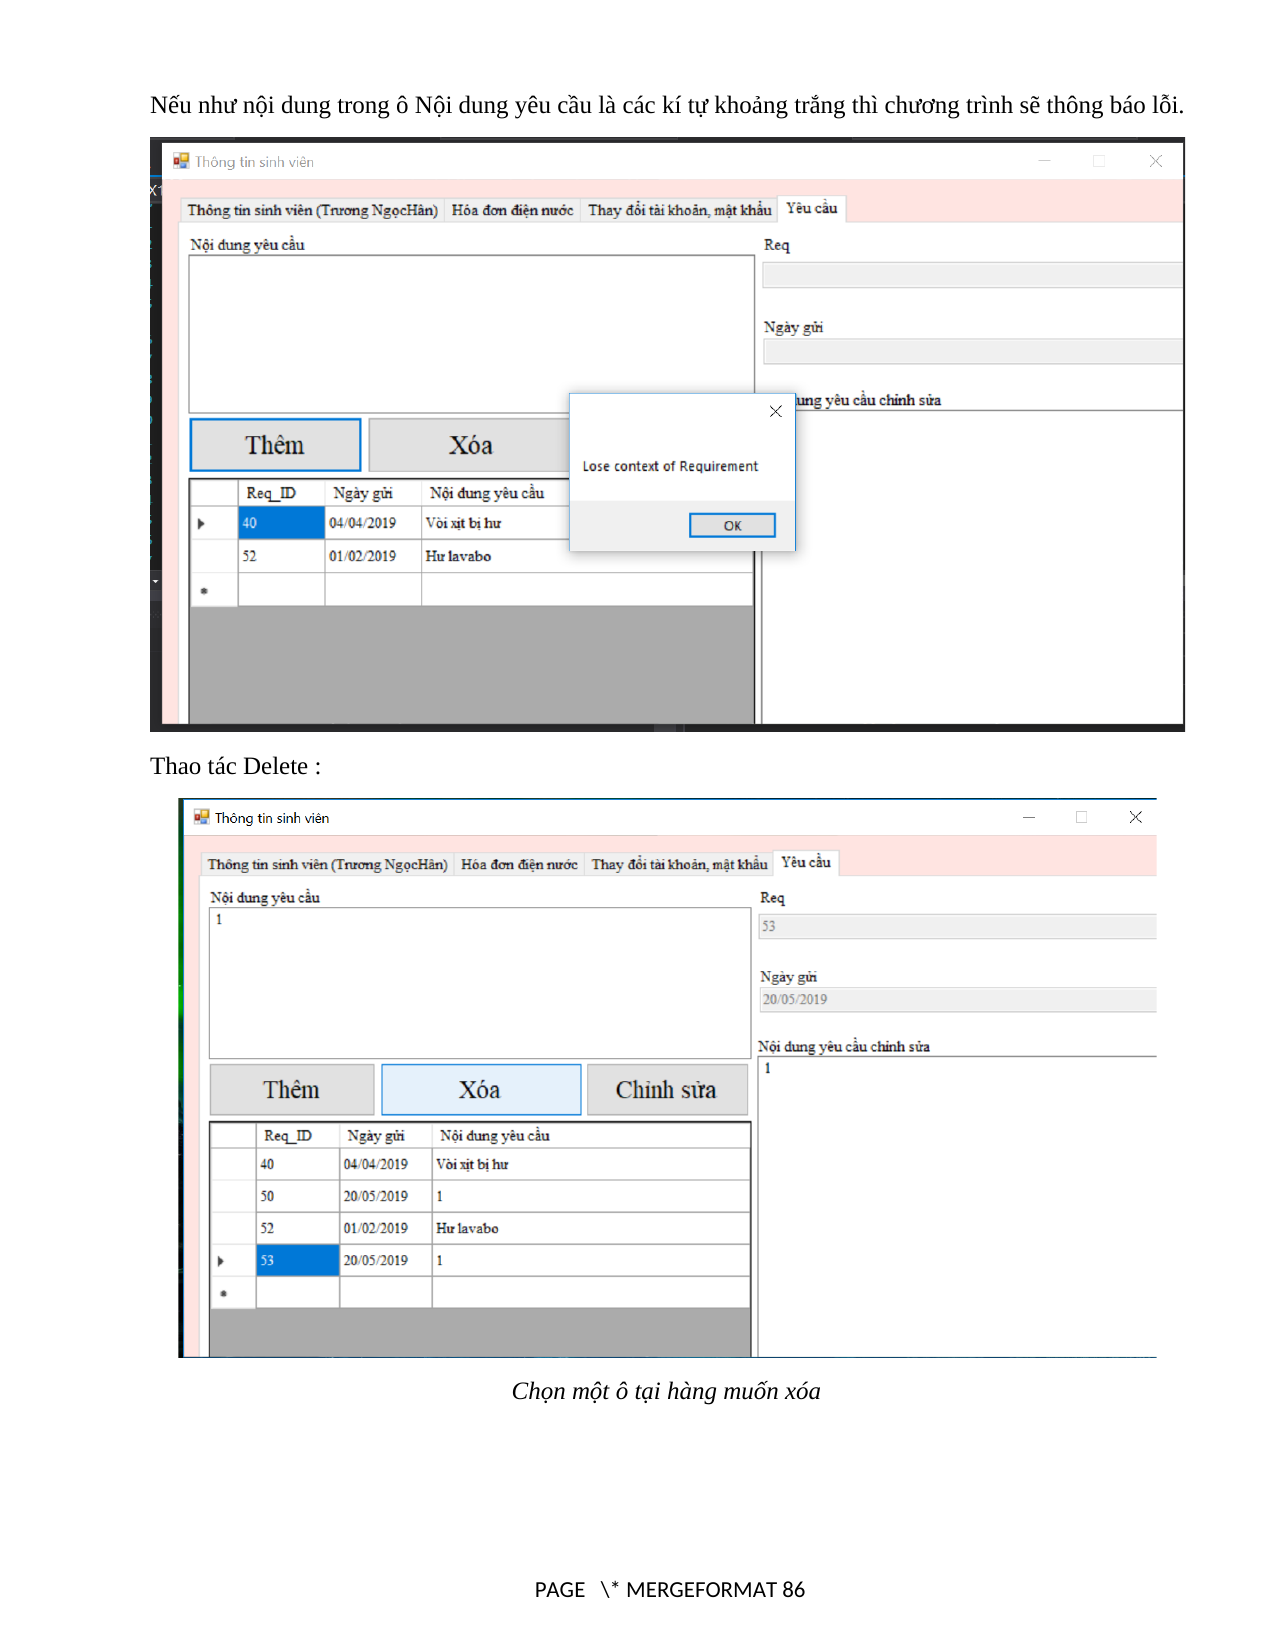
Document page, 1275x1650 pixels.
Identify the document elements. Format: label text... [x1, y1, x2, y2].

picture [178, 798, 1157, 1358]
text Thao tác Delete : [150, 751, 1185, 779]
text Chọn một ô tại hàng muốn xóa [150, 1376, 1185, 1405]
picture [150, 137, 1185, 732]
text Nếu như nội dung trong ô Nội dung yêu cầu là các kí tự khoảng trắng thì chương trình sẽ thông báo lỗi. [150, 90, 1185, 119]
